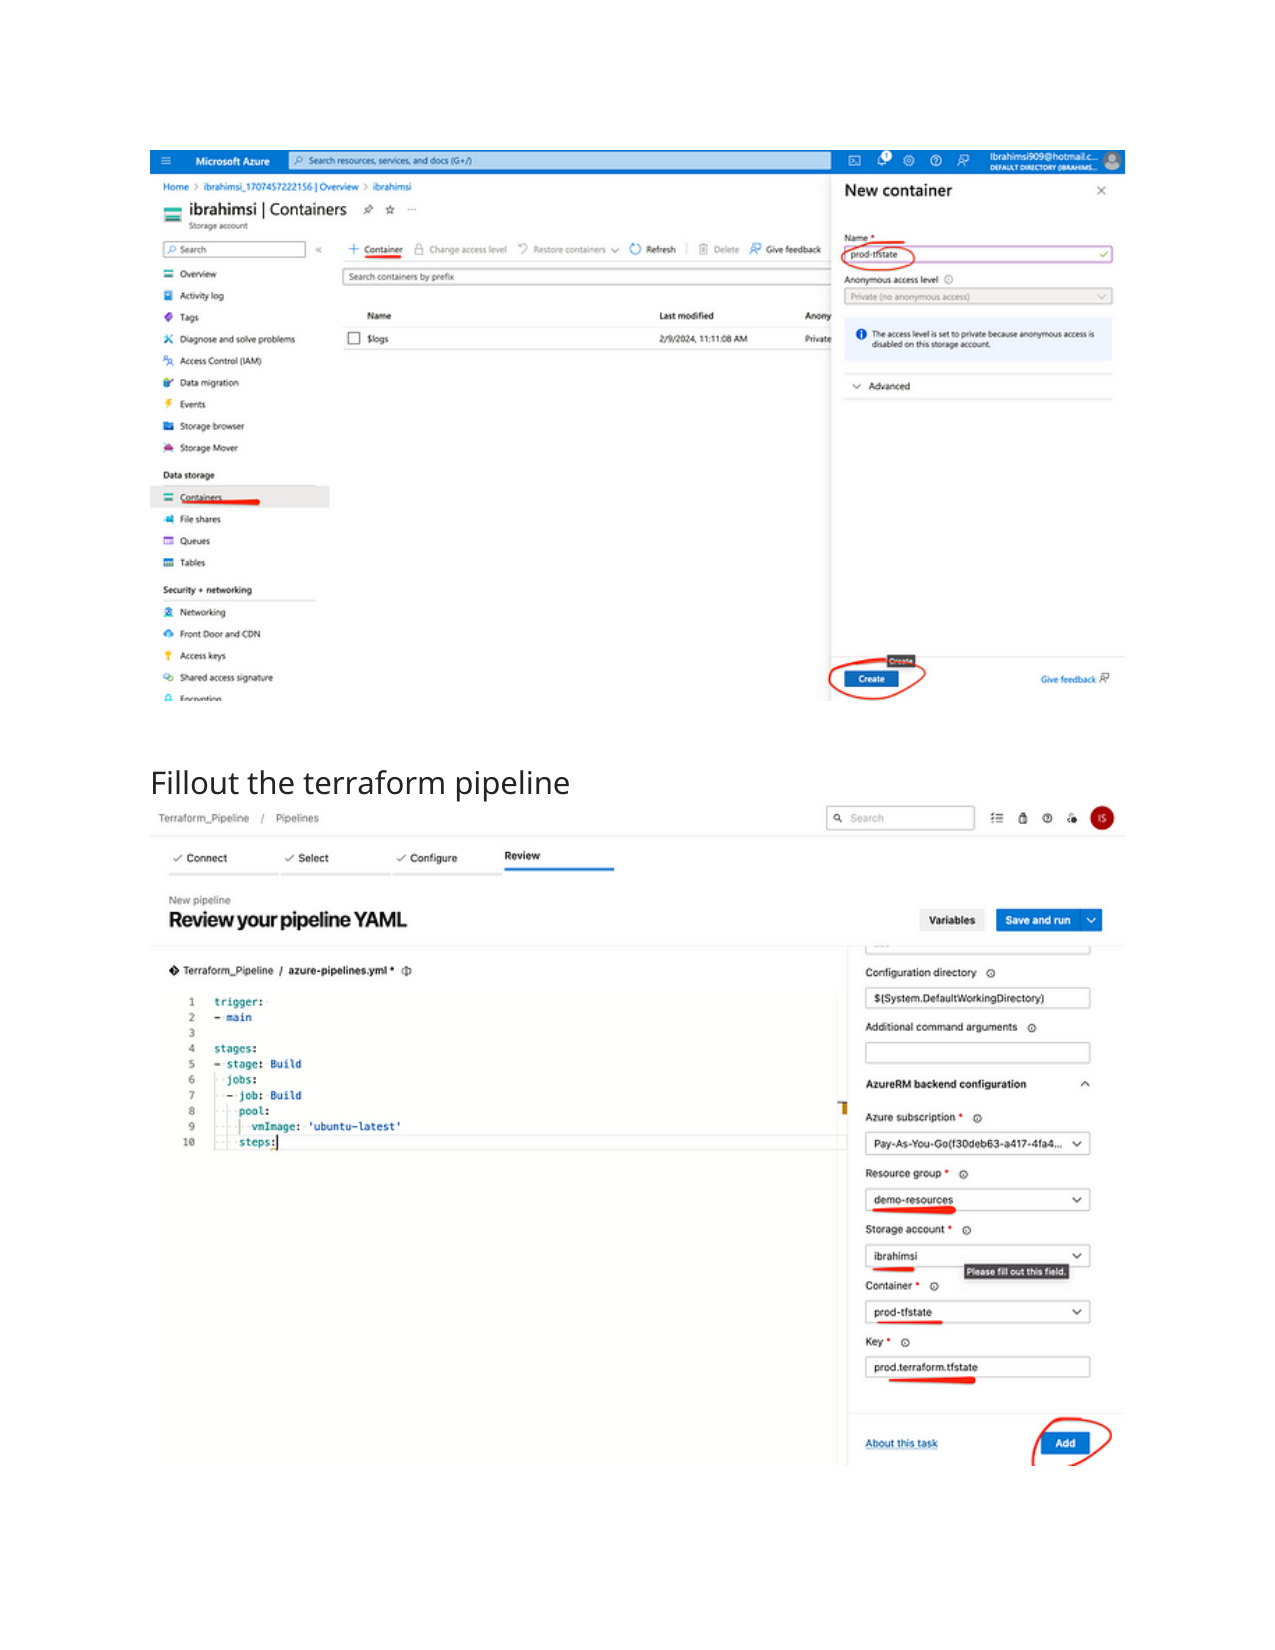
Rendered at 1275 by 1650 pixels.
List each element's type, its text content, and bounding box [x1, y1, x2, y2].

picture [150, 803, 1125, 1466]
text Fillout the terraform pipeline [150, 754, 1125, 803]
picture [150, 150, 1125, 701]
